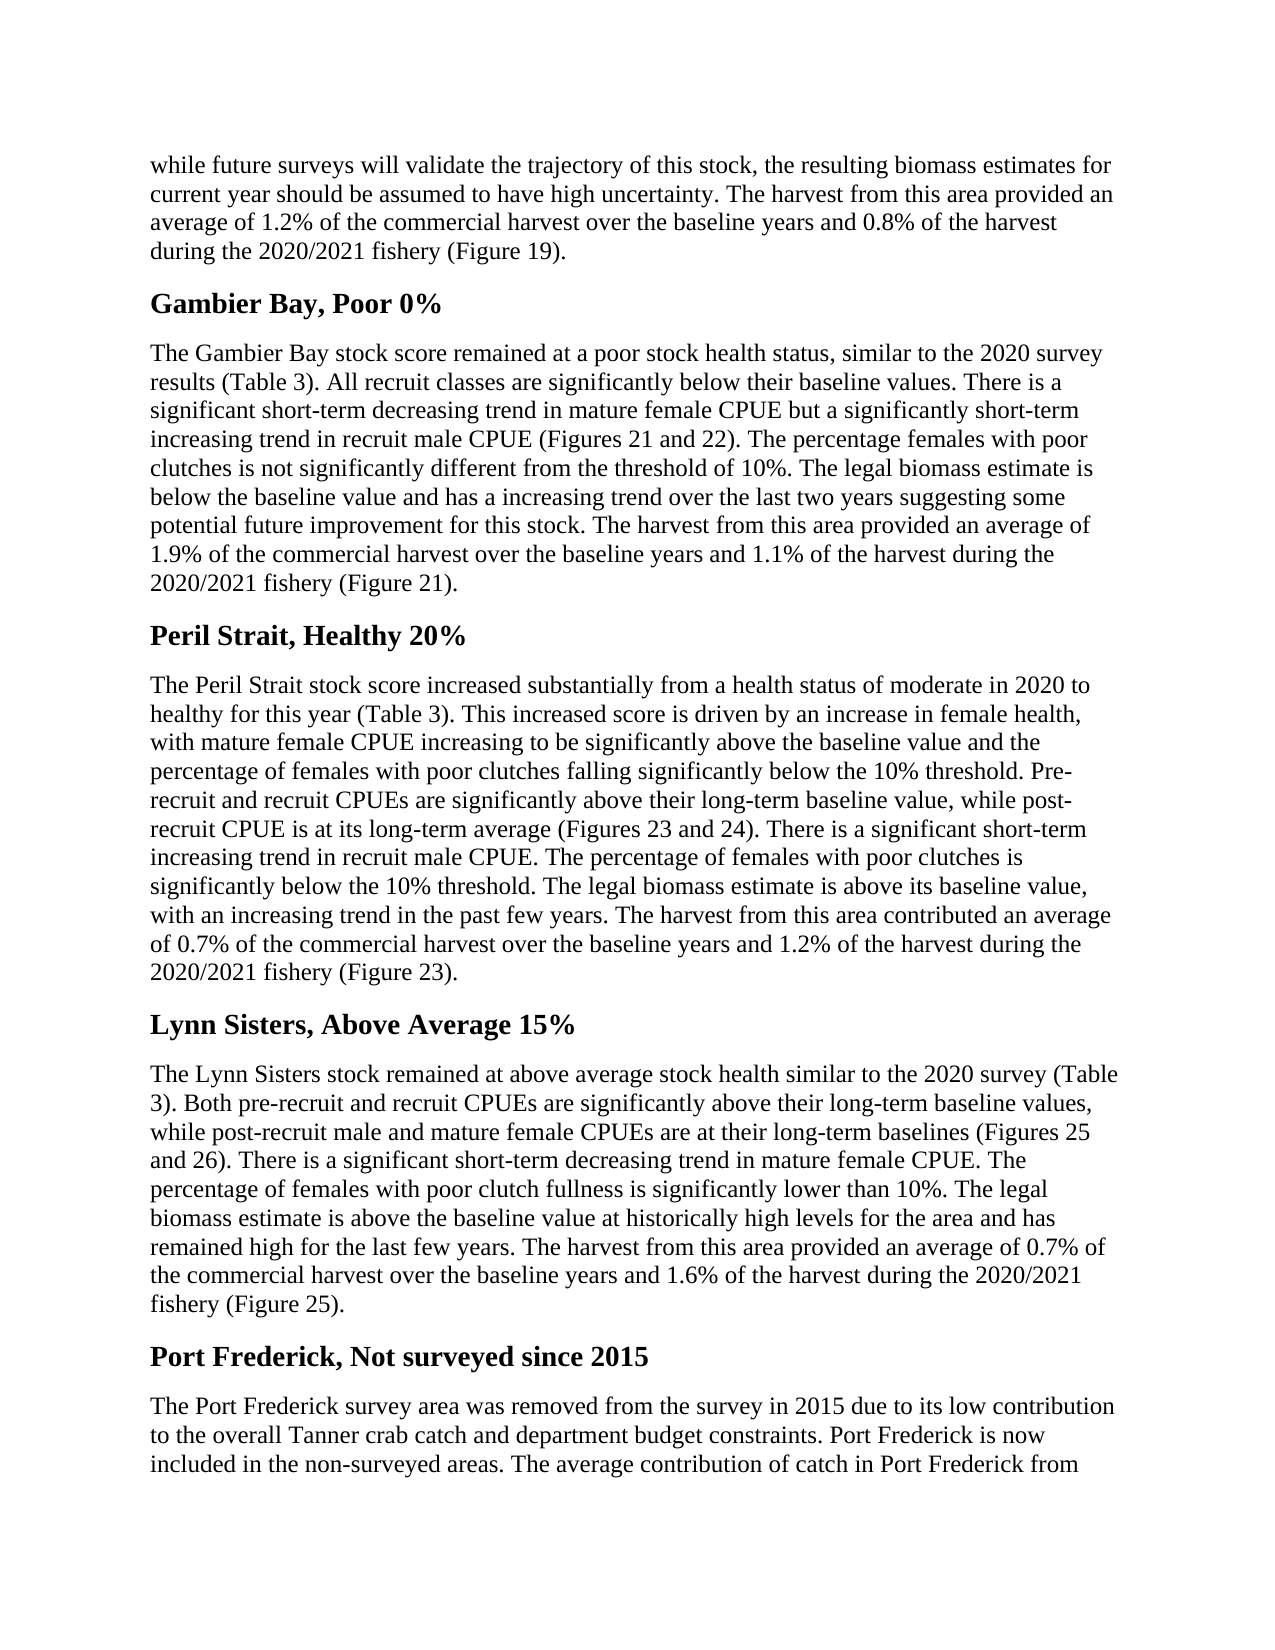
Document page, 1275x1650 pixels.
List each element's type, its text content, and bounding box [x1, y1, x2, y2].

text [150, 1391, 1125, 1477]
subtitle Port Frederick, Not surveyed since 2015 [150, 1339, 1125, 1372]
subtitle Peril Strait, Healthy 20% [150, 618, 1125, 651]
subtitle Lynn Sisters, Above Average 15% [150, 1007, 1125, 1041]
text The Peril Strait stock score increased substantially from a health status of moderate in 2020 to healthy for this year (Table 3). This increased score is driven by an increase in female health, with mature female CPUE increasing to be significantly above the baseline value and the percentage of females with poor clutches falling significantly below the 10% threshold. Pre-recruit and recruit CPUEs are significantly above their long-term baseline value, while post-recruit CPUE is at its long-term average (Figures 23 and 24). There is a significant short-term increasing trend in recruit male CPUE. The percentage of females with poor clutches is significantly below the 10% threshold. The legal biomass estimate is above its baseline value, with an increasing trend in the past few years. The harvest from this area contributed an average of 0.7% of the commercial harvest over the baseline years and 1.2% of the harvest during the 2020/2021 fishery (Figure 23). [150, 670, 1125, 986]
subtitle Gambier Bay, Poor 0% [150, 286, 1125, 319]
text The Gambier Bay stock score remained at a poor stock health status, similar to the 2020 survey results (Table 3). All recruit classes are significantly below their baseline values. There is a significant short-term decreasing trend in mature female CPUE but a significantly short-term increasing trend in recruit male CPUE (Figures 21 and 22). The percentage females with poor clutches is not significantly different from the threshold of 10%. The legal biomass estimate is below the baseline value and has a increasing trend over the last two years suggesting some potential future improvement for this stock. The harvest from this area provided an average of 1.9% of the commercial harvest over the baseline years and 1.1% of the harvest during the 2020/2021 fishery (Figure 21). [150, 338, 1125, 597]
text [150, 150, 1125, 265]
text The Lynn Sisters stock remained at above average stock health similar to the 2020 survey (Table 3). Both pre-recruit and recruit CPUEs are significantly above their long-term baseline values, while post-recruit male and mature female CPUEs are at their long-term baselines (Figures 25 and 26). There is a significant short-term decreasing trend in mature female CPUE. The percentage of females with poor clutch fullness is significantly lower than 10%. The legal biomass estimate is above the baseline value at historically high levels for the area and has remained high for the last few years. The harvest from this area provided an average of 0.7% of the commercial harvest over the baseline years and 1.6% of the harvest during the 2020/2021 fishery (Figure 25). [150, 1059, 1125, 1318]
